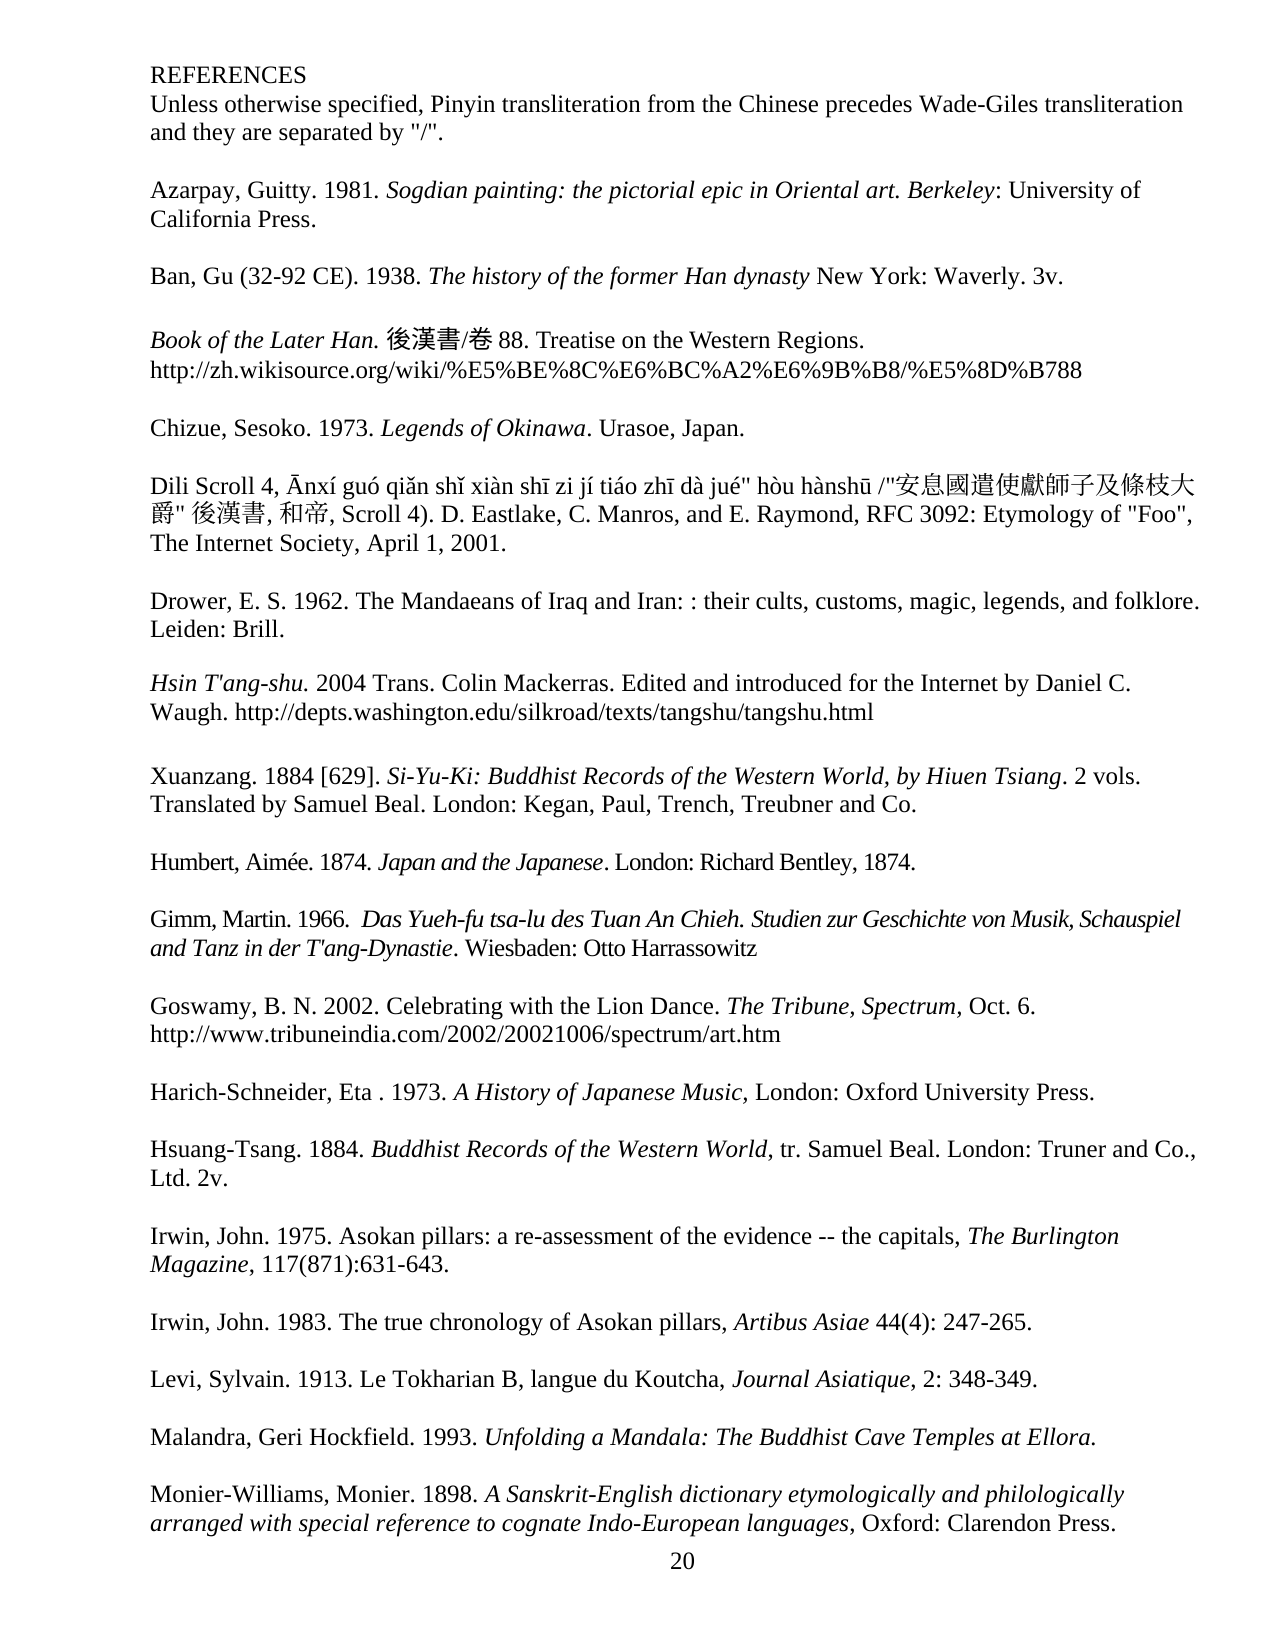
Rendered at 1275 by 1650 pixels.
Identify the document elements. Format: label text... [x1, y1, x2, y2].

text Goswamy, B. N. 2002. Celebrating with the Lion Dance. The Tribune, Spectrum, Oct. 6. http://www.tribuneindia.com/2002/20021006/spectrum/art.htm [150, 991, 1215, 1077]
text REFERENCES [150, 60, 1215, 89]
text Monier-Williams, Monier. 1898. A Sanskrit-English dictionary etymologically and philologically arranged with special reference to cognate Indo-European languages, Oxford: Clarendon Press. [150, 1479, 1215, 1537]
text Harich-Schneider, Eta . 1973. A History of Japanese Music, London: Oxford University Press. [150, 1077, 1215, 1106]
text Malandra, Geri Hockfield. 1993. Unfolding a Mandala: The Buddhist Cave Temples at Ellora. [150, 1422, 1215, 1451]
text Azarpay, Guitty. 1981. Sogdian painting: the pictorial epic in Oriental art. Berkeley: University of California Press. [150, 175, 1215, 232]
text Humbert, Aimée. 1874. Japan and the Japanese. London: Richard Bentley, 1874. [150, 847, 1215, 876]
text Unless otherwise specified, Pinyin transliteration from the Chinese precedes Wade-Giles transliteration and they are separated by "/". [150, 89, 1215, 146]
text Gimm, Martin. 1966. Das Yueh-fu tsa-lu des Tuan An Chieh. Studien zur Geschichte von Musik, Schauspiel and Tanz in der T'ang-Dynastie. Wiesbaden: Otto Harrassowitz [150, 904, 1215, 962]
text Dili Scroll 4, Ānxí guó qiǎn shǐ xiàn shī zi jí tiáo zhī dà jué" hòu hànshū /"安息國遣使獻師子及條枝大爵" 後漢書, 和帝, Scroll 4). D. Eastlake, C. Manros, and E. Raymond, RFC 3092: Etymology of "Foo", The Internet Society, April 1, 2001. [150, 471, 1215, 557]
text Levi, Sylvain. 1913. Le Tokharian B, langue du Koutcha, Journal Asiatique, 2: 348-349. [150, 1364, 1215, 1393]
text Irwin, John. 1983. The true chronology of Asokan pillars, Artibus Asiae 44(4): 247-265. [150, 1307, 1215, 1336]
text Irwin, John. 1975. Asokan pillars: a re-assessment of the evidence -- the capitals, The Burlington Magazine, 117(871):631-643. [150, 1221, 1215, 1278]
subtitle Book of the Later Han. 後漢書/卷88. Treatise on the Western Regions. http://zh.wikisource.org/wiki/%E5%BE%8C%E6%BC%A2%E6%9B%B8/%E5%8D%B788 [150, 319, 1215, 384]
text Chizue, Sesoko. 1973. Legends of Okinawa. Urasoe, Japan. [150, 413, 1215, 442]
subtitle Hsin T'ang-shu. 2004 Trans. Colin Mackerras. Edited and introduced for the Internet by Daniel C. Waugh. http://depts.washington.edu/silkroad/texts/tangshu/tangshu.html [150, 668, 1215, 726]
text Xuanzang. 1884 [629]. Si-Yu-Ki: Buddhist Records of the Western World, by Hiuen Tsiang. 2 vols. Translated by Samuel Beal. London: Kegan, Paul, Trench, Treubner and Co. [150, 761, 1215, 818]
text Ban, Gu (32-92 CE). 1938. The history of the former Han dynasty New York: Waverly. 3v. [150, 261, 1215, 290]
text Hsuang-Tsang. 1884. Buddhist Records of the Western World, tr. Samuel Beal. London: Truner and Co., Ltd. 2v. [150, 1134, 1215, 1192]
text Drower, E. S. 1962. The Mandaeans of Iraq and Iran: : their cults, customs, magic, legends, and folklore. Leiden: Brill. [150, 586, 1215, 643]
